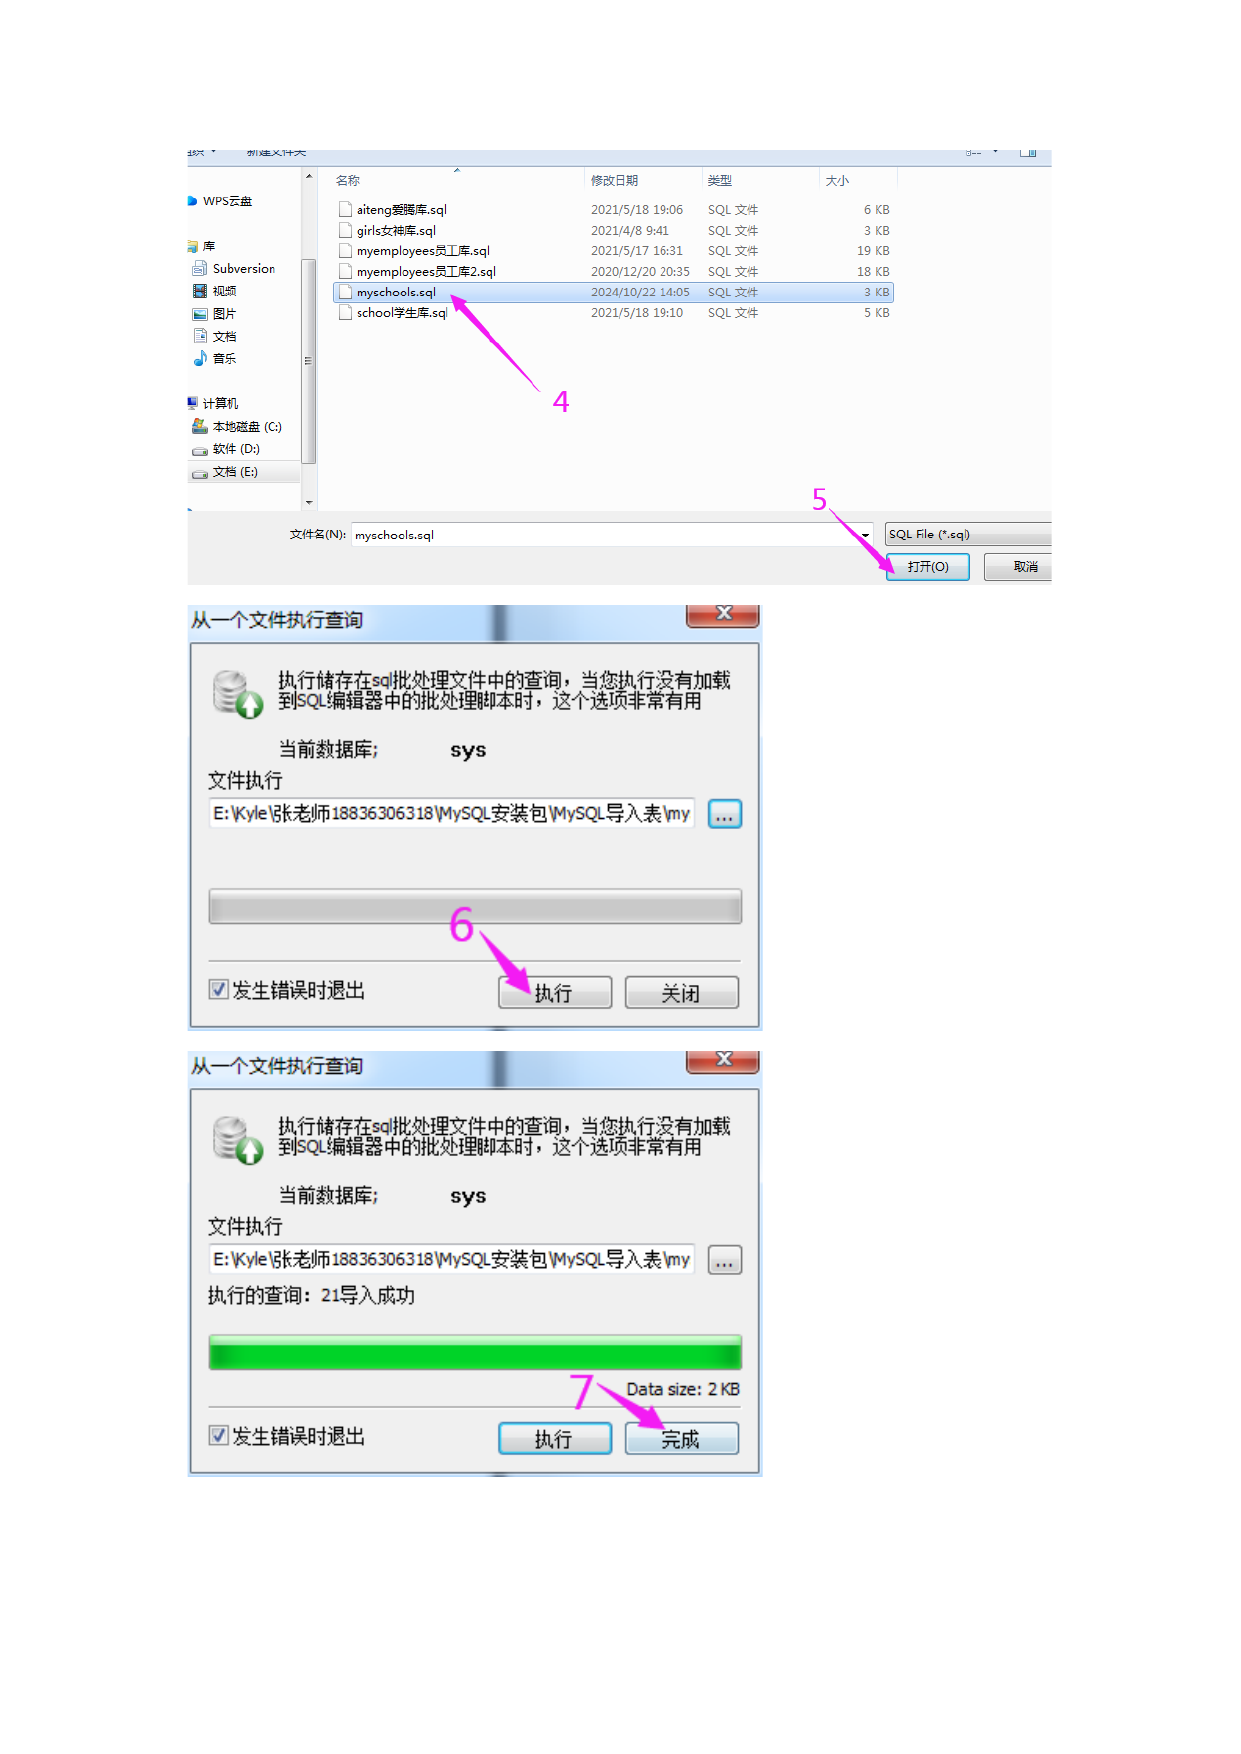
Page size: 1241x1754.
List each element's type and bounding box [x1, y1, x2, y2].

picture [187, 150, 1052, 585]
picture [187, 605, 763, 1031]
picture [187, 1051, 763, 1477]
